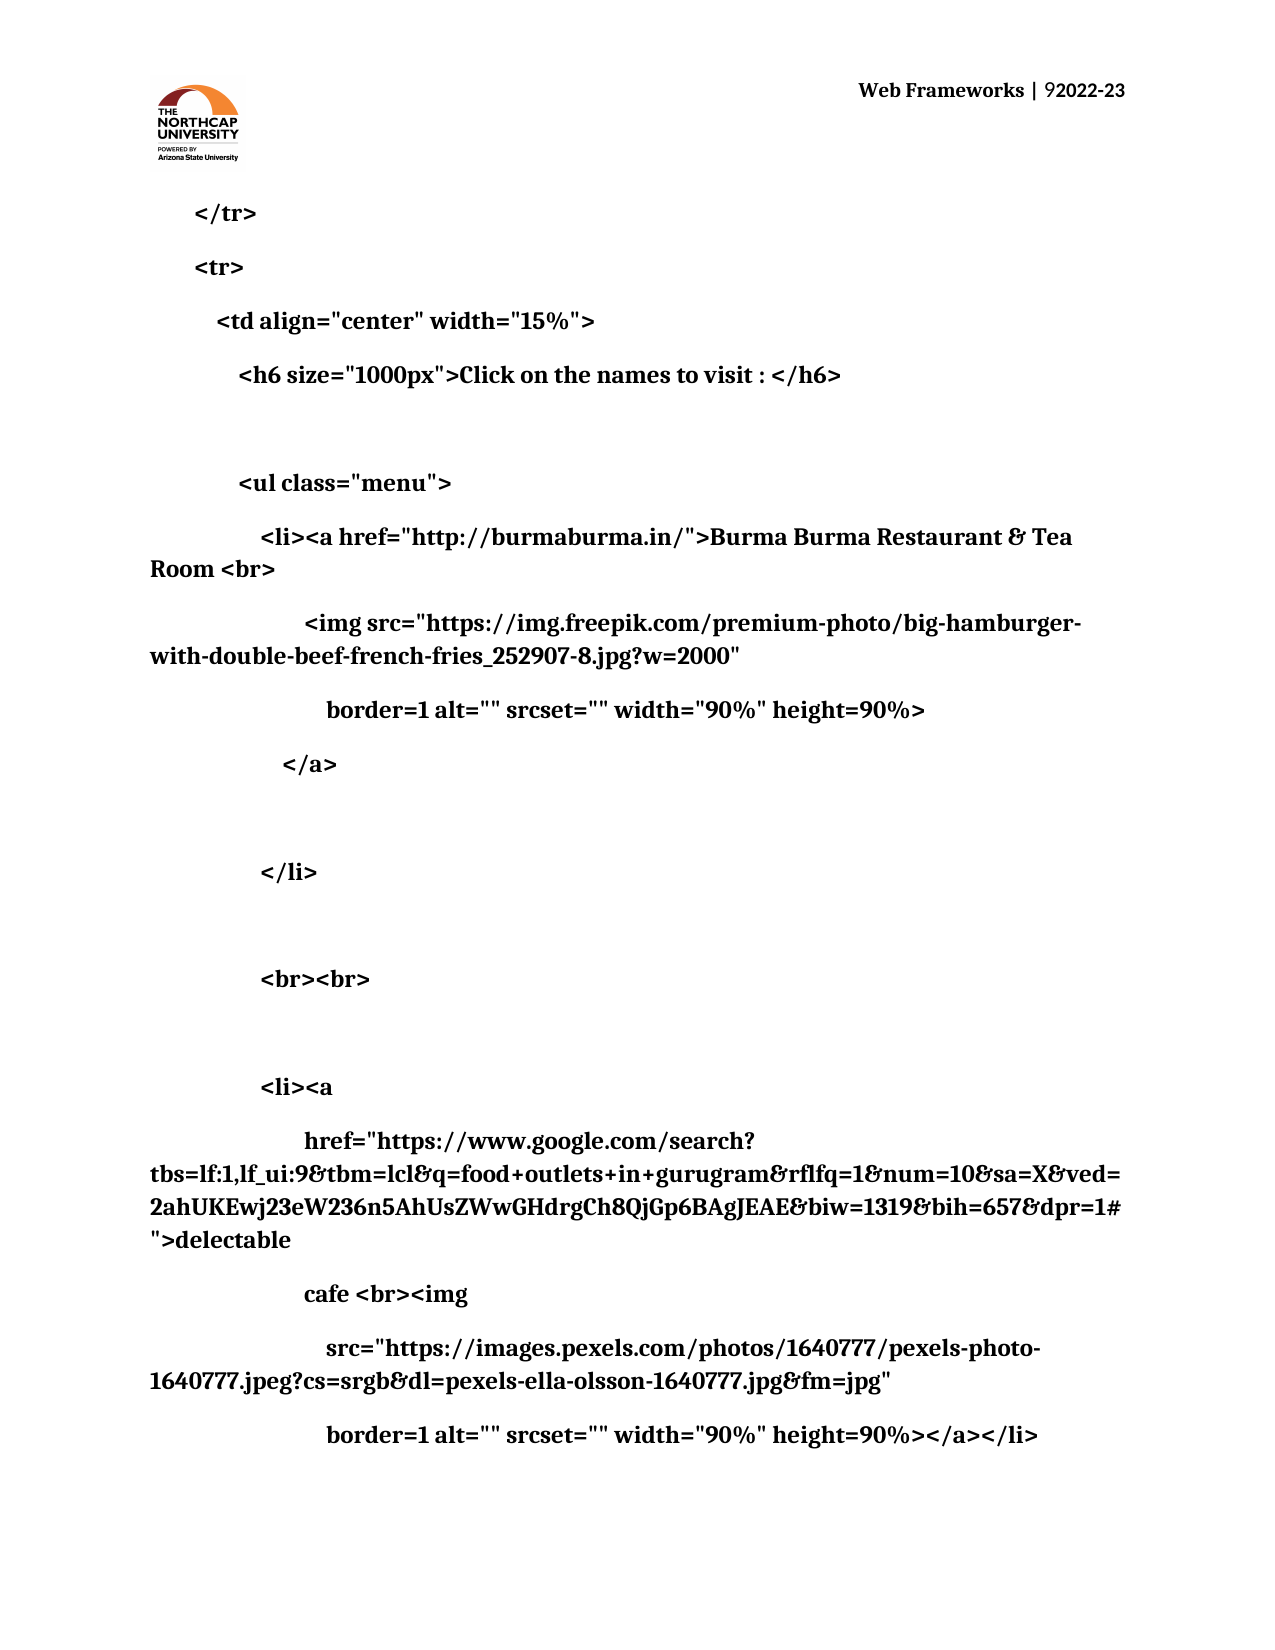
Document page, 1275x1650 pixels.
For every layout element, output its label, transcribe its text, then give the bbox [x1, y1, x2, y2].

text border=1 alt="" srcset="" width="90%" height=90%></a></li> [150, 1421, 1125, 1449]
text </tr> [150, 199, 1125, 228]
text cafe <br><img [150, 1280, 1125, 1309]
text </a> [150, 750, 1125, 779]
text <li><a [150, 1073, 1125, 1102]
text <li><a href="http://burmaburma.in/">Burma Burma Restaurant & Tea Room <br> [150, 522, 1125, 584]
text <tr> [150, 253, 1125, 282]
text <img src="https://img.freepik.com/premium-photo/big-hamburger-with-double-beef-french-fries_252907-8.jpg?w=2000" [150, 609, 1125, 671]
text </li> [150, 858, 1125, 886]
text border=1 alt="" srcset="" width="90%" height=90%> [150, 696, 1125, 725]
text <ul class="menu"> [150, 468, 1125, 497]
text href="https://www.google.com/search?tbs=lf:1,lf_ui:9&tbm=lcl&q=food+outlets+in+gurugram&rflfq=1&num=10&sa=X&ved=2ahUKEwj23eW236n5AhUsZWwGHdrgCh8QjGp6BAgJEAE&biw=1319&bih=657&dpr=1#">delectable [150, 1127, 1125, 1255]
text src="https://images.pexels.com/photos/1640777/pexels-photo-1640777.jpeg?cs=srgb&dl=pexels-ella-olsson-1640777.jpg&fm=jpg" [150, 1334, 1125, 1396]
picture [150, 75, 247, 172]
text <br><br> [150, 965, 1125, 994]
text <h6 size="1000px">Click on the names to visit : </h6> [150, 361, 1125, 389]
text <td align="center" width="15%"> [150, 307, 1125, 336]
